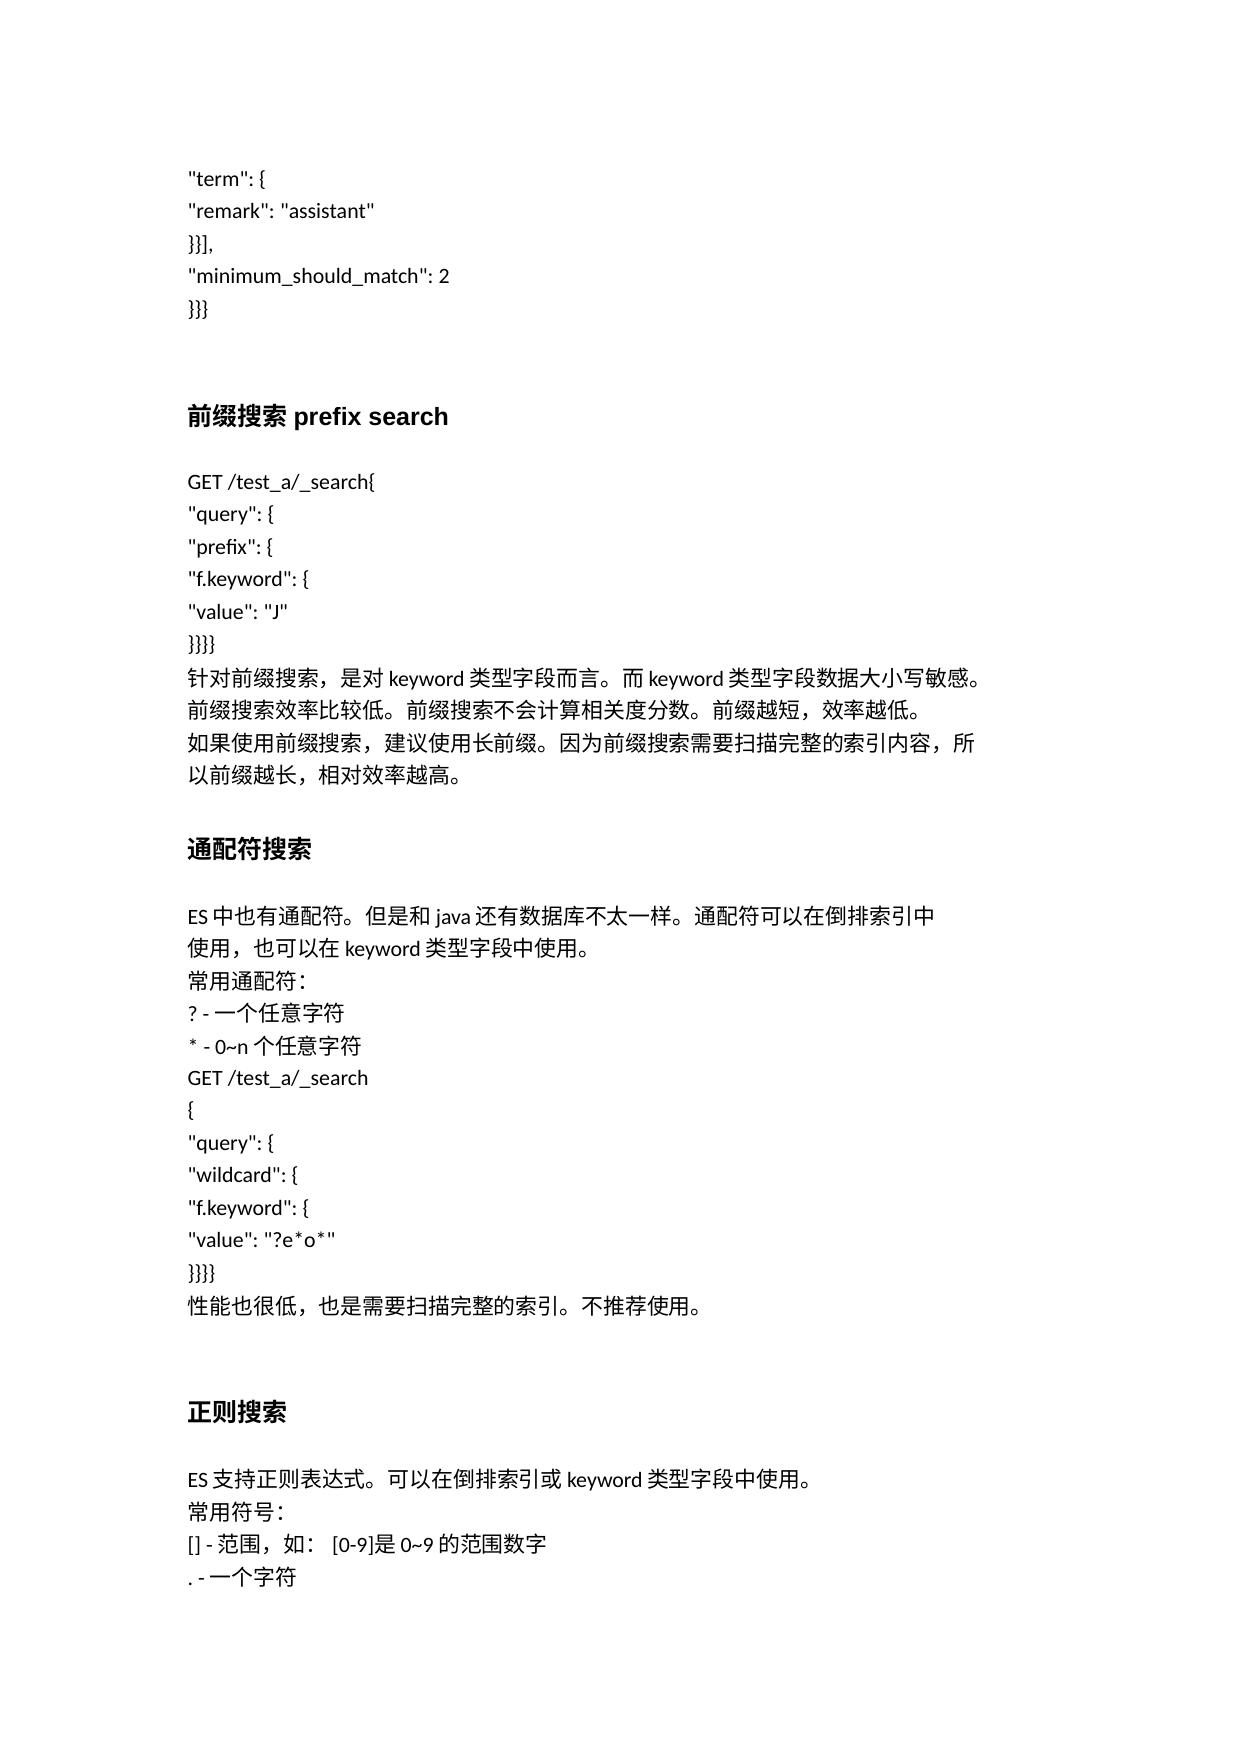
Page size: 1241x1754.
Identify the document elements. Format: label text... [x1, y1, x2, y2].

list GET /test_a/_search{ [187, 465, 1053, 498]
subtitle 正则搜索 [187, 1378, 1053, 1443]
list 常用通配符： [187, 963, 1053, 996]
list "f.keyword": { [187, 563, 1053, 595]
list 针对前缀搜索，是对keyword类型字段而言。而keyword类型字段数据大小写敏感。 [187, 660, 1053, 693]
list { [187, 1093, 1053, 1126]
list "f.keyword": { [187, 1191, 1053, 1223]
list 常用符号： [187, 1494, 1053, 1527]
list 以前缀越长，相对效率越高。 [187, 758, 1053, 790]
list "value": "J" [187, 595, 1053, 628]
list 前缀搜索效率比较低。前缀搜索不会计算相关度分数。前缀越短，效率越低。 [187, 693, 1053, 725]
list "minimum_should_match": 2 [187, 259, 1053, 292]
list 如果使用前缀搜索，建议使用长前缀。因为前缀搜索需要扫描完整的索引内容，所 [187, 725, 1053, 758]
list }}], [187, 227, 1053, 259]
list 使用，也可以在keyword类型字段中使用。 [187, 931, 1053, 963]
list "query": { [187, 498, 1053, 530]
list }}}} [187, 628, 1053, 660]
list "wildcard": { [187, 1158, 1053, 1191]
list "prefix": { [187, 530, 1053, 563]
list ? - 一个任意字符 [187, 996, 1053, 1028]
list "query": { [187, 1126, 1053, 1158]
list * - 0~n个任意字符 [187, 1028, 1053, 1061]
subtitle 前缀搜索 prefix search [187, 382, 1053, 447]
list 性能也很低，也是需要扫描完整的索引。不推荐使用。 [187, 1288, 1053, 1321]
list "value": "?e*o*" [187, 1223, 1053, 1256]
list }}}} [187, 1256, 1053, 1288]
subtitle 通配符搜索 [187, 815, 1053, 880]
list "term": { [187, 162, 1053, 194]
list ES支持正则表达式。可以在倒排索引或keyword类型字段中使用。 [187, 1462, 1053, 1494]
list [] - 范围，如： [0-9]是0~9的范围数字 [187, 1527, 1053, 1559]
list }}} [187, 292, 1053, 324]
list GET /test_a/_search [187, 1061, 1053, 1093]
list ES中也有通配符。但是和java还有数据库不太一样。通配符可以在倒排索引中 [187, 898, 1053, 931]
list . - 一个字符 [187, 1559, 1053, 1592]
list "remark": "assistant" [187, 194, 1053, 227]
